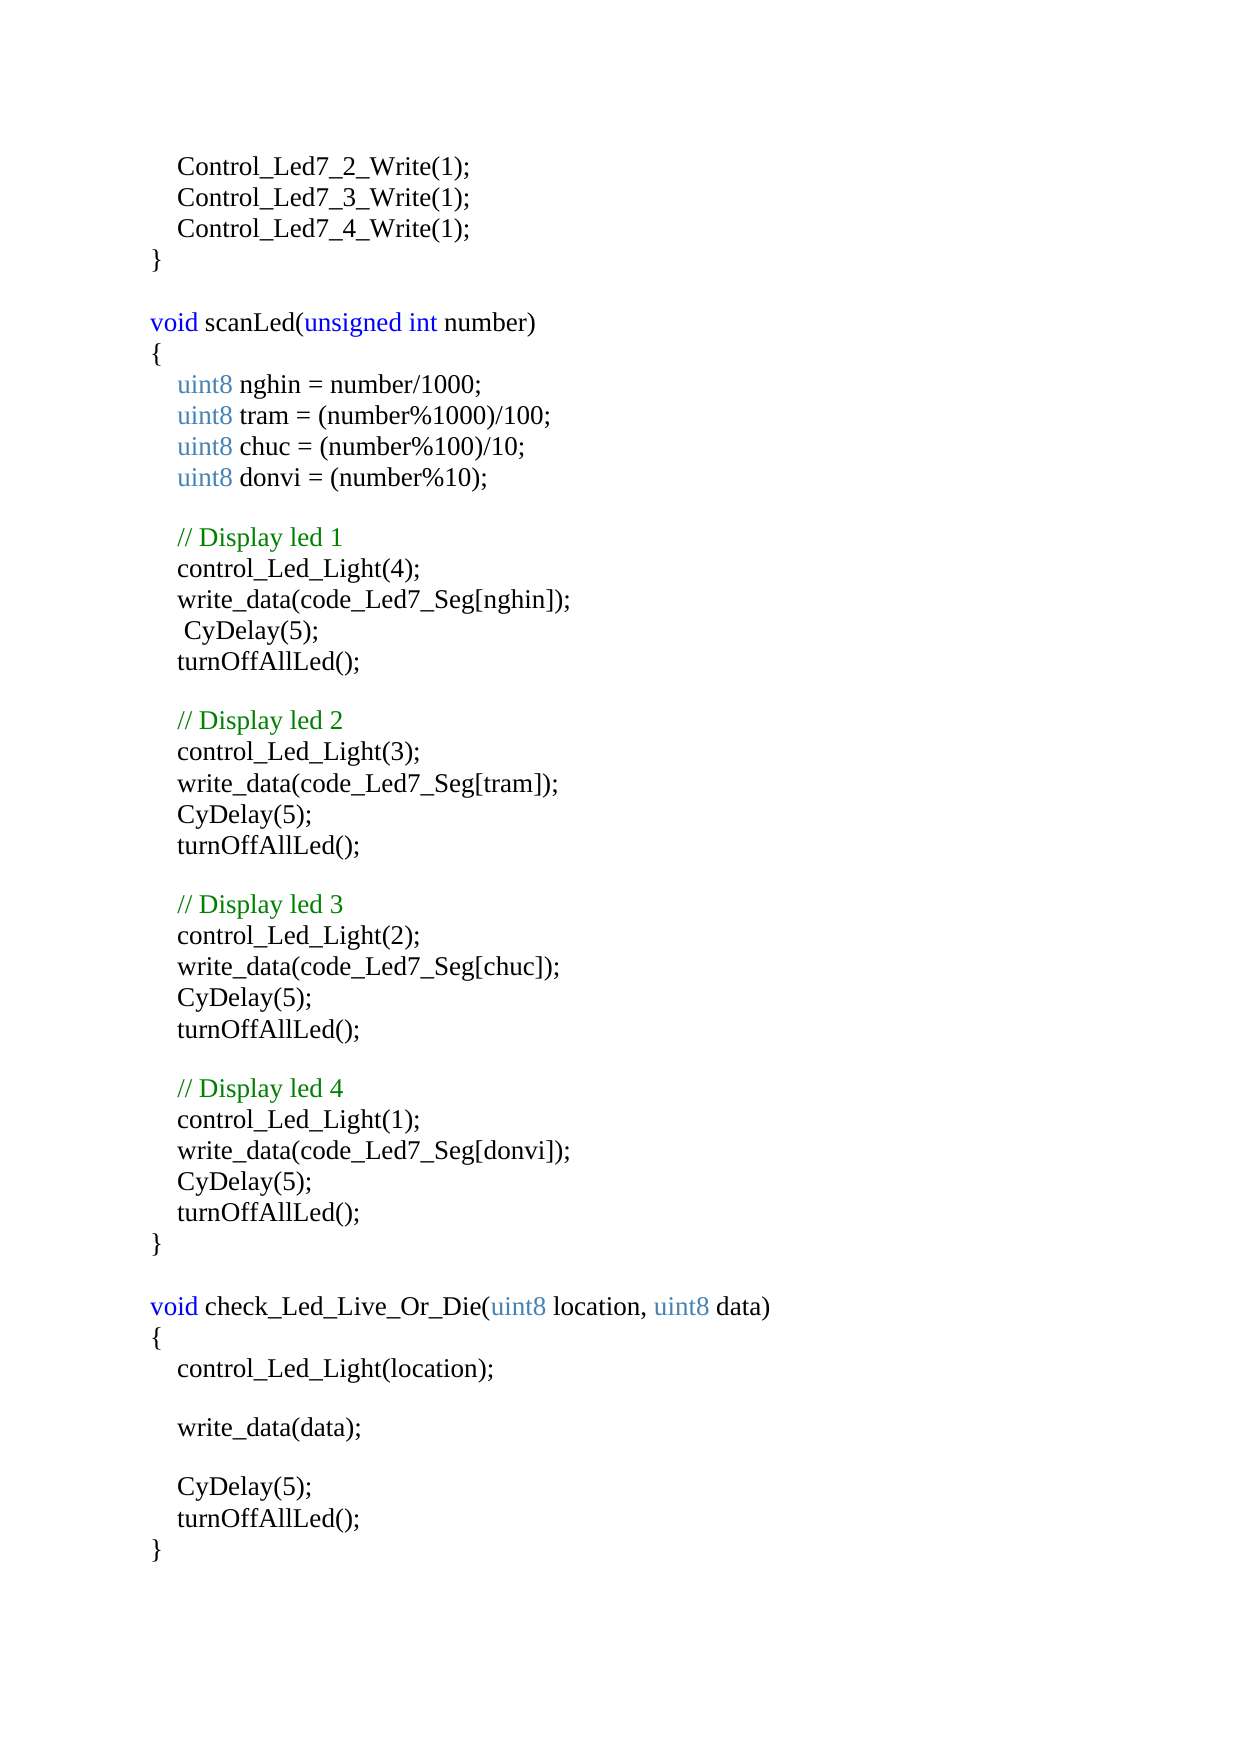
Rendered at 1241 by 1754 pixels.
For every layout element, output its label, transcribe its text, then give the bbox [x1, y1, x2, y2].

text void check_Led_Live_Or_Die(uint8 location, uint8 data) [150, 1290, 1090, 1321]
text uint8 chuc = (number%100)/10; [150, 430, 1090, 461]
text } [150, 1533, 1090, 1564]
text control_Led_Light(4); [150, 552, 1090, 583]
text uint8 nghin = number/1000; [150, 368, 1090, 399]
text uint8 tram = (number%1000)/100; [150, 399, 1090, 430]
text // Display led 4 [150, 1072, 1090, 1103]
text CyDelay(5); [150, 1471, 1090, 1502]
text } [150, 243, 1090, 274]
text write_data(data); [150, 1411, 1090, 1442]
text turnOffAllLed(); [150, 1196, 1090, 1228]
text { [150, 1321, 1090, 1352]
text Control_Led7_2_Write(1); [150, 150, 1090, 181]
text CyDelay(5); [150, 982, 1090, 1013]
text control_Led_Light(location); [150, 1352, 1090, 1383]
text void scanLed(unsigned int number) [150, 306, 1090, 337]
text write_data(code_Led7_Seg[tram]); [150, 767, 1090, 798]
text uint8 donvi = (number%10); [150, 461, 1090, 493]
text CyDelay(5); [150, 798, 1090, 829]
text turnOffAllLed(); [150, 1502, 1090, 1533]
text } [150, 1228, 1090, 1259]
text // Display led 3 [150, 888, 1090, 919]
text turnOffAllLed(); [150, 829, 1090, 860]
text // Display led 1 [150, 521, 1090, 552]
text { [150, 337, 1090, 368]
text // Display led 2 [150, 704, 1090, 736]
text control_Led_Light(3); [150, 736, 1090, 767]
text control_Led_Light(2); [150, 919, 1090, 950]
text turnOffAllLed(); [150, 645, 1090, 676]
text write_data(code_Led7_Seg[nghin]); [150, 583, 1090, 614]
text Control_Led7_3_Write(1); [150, 181, 1090, 212]
text CyDelay(5); [150, 614, 1090, 645]
text control_Led_Light(1); [150, 1103, 1090, 1134]
text turnOffAllLed(); [150, 1013, 1090, 1044]
text write_data(code_Led7_Seg[donvi]); [150, 1134, 1090, 1165]
text Control_Led7_4_Write(1); [150, 212, 1090, 243]
text write_data(code_Led7_Seg[chuc]); [150, 950, 1090, 982]
text CyDelay(5); [150, 1165, 1090, 1196]
